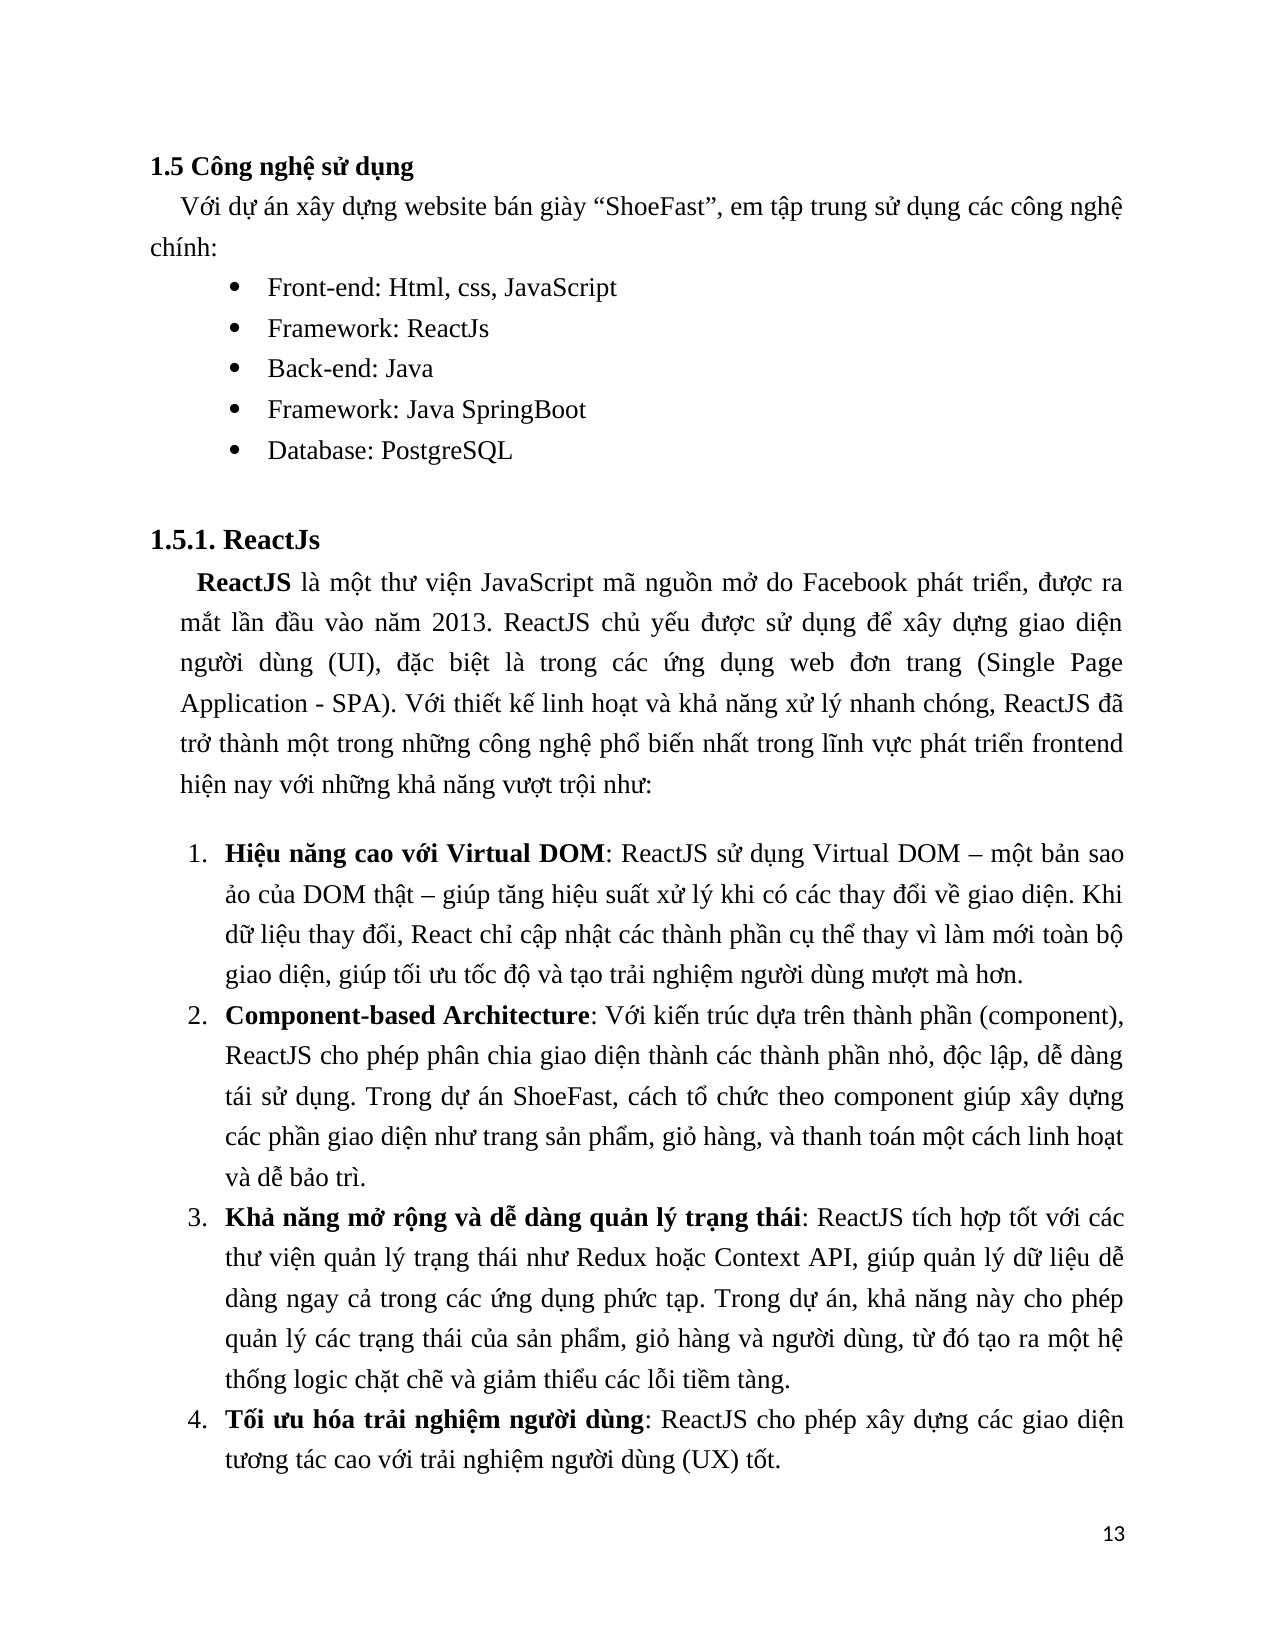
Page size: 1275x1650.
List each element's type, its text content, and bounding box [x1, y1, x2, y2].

list Component-based Architecture: Với kiến trúc dựa trên thành phần (component), ReactJS cho phép phân chia giao diện thành các thành phần nhỏ, độc lập, dễ dàng tái sử dụng. Trong dự án ShoeFast, cách tổ chức theo component giúp xây dựng các phần giao diện như trang sản phẩm, giỏ hàng, và thanh toán một cách linh hoạt và dễ bảo trì. [187, 1028, 1125, 1221]
text ReactJS là một thư viện JavaScript mã nguồn mở do Facebook phát triển, được ra mắt lần đầu vào năm 2013. ReactJS chủ yếu được sử dụng để xây dựng giao diện người dùng (UI), đặc biệt là trong các ứng dụng web đơn trang (Single Page Application - SPA). Với thiết kế linh hoạt và khả năng xử lý nhanh chóng, ReactJS đã trở thành một trong những công nghệ phổ biến nhất trong lĩnh vực phát triển frontend hiện nay với những khả năng vượt trội như: [180, 566, 1125, 799]
subtitle 1.5.1. ReactJs [150, 522, 1125, 556]
list Khả năng mở rộng và dễ dàng quản lý trạng thái: ReactJS tích hợp tốt với các thư viện quản lý trạng thái như Redux hoặc Context API, giúp quản lý dữ liệu dễ dàng ngay cả trong các ứng dụng phức tạp. Trong dự án, khả năng này cho phép quản lý các trạng thái của sản phẩm, giỏ hàng và người dùng, từ đó tạo ra một hệ thống logic chặt chẽ và giảm thiểu các lỗi tiềm tàng. [187, 1259, 1125, 1452]
list Front-end: Html, css, JavaScript [230, 271, 1125, 302]
list Framework: ReactJs [230, 312, 1125, 343]
list Hiệu năng cao với Virtual DOM: ReactJS sử dụng Virtual DOM – một bản sao ảo của DOM thật – giúp tăng hiệu suất xử lý khi có các thay đổi về giao diện. Khi dữ liệu thay đổi, React chỉ cập nhật các thành phần cụ thể thay vì làm mới toàn bộ giao diện, giúp tối ưu tốc độ và tạo trải nghiệm người dùng mượt mà hơn. [187, 837, 1125, 990]
list Back-end: Java [230, 352, 1125, 384]
list Database: PostgreSQL [230, 434, 1125, 465]
text Với dự án xây dựng website bán giày “ShoeFast”, em tập trung sử dụng các công nghệ chính: [150, 190, 1125, 262]
subtitle 1.5 Công nghệ sử dụng [150, 150, 1125, 181]
list Framework: Java SpringBoot [230, 393, 1125, 424]
